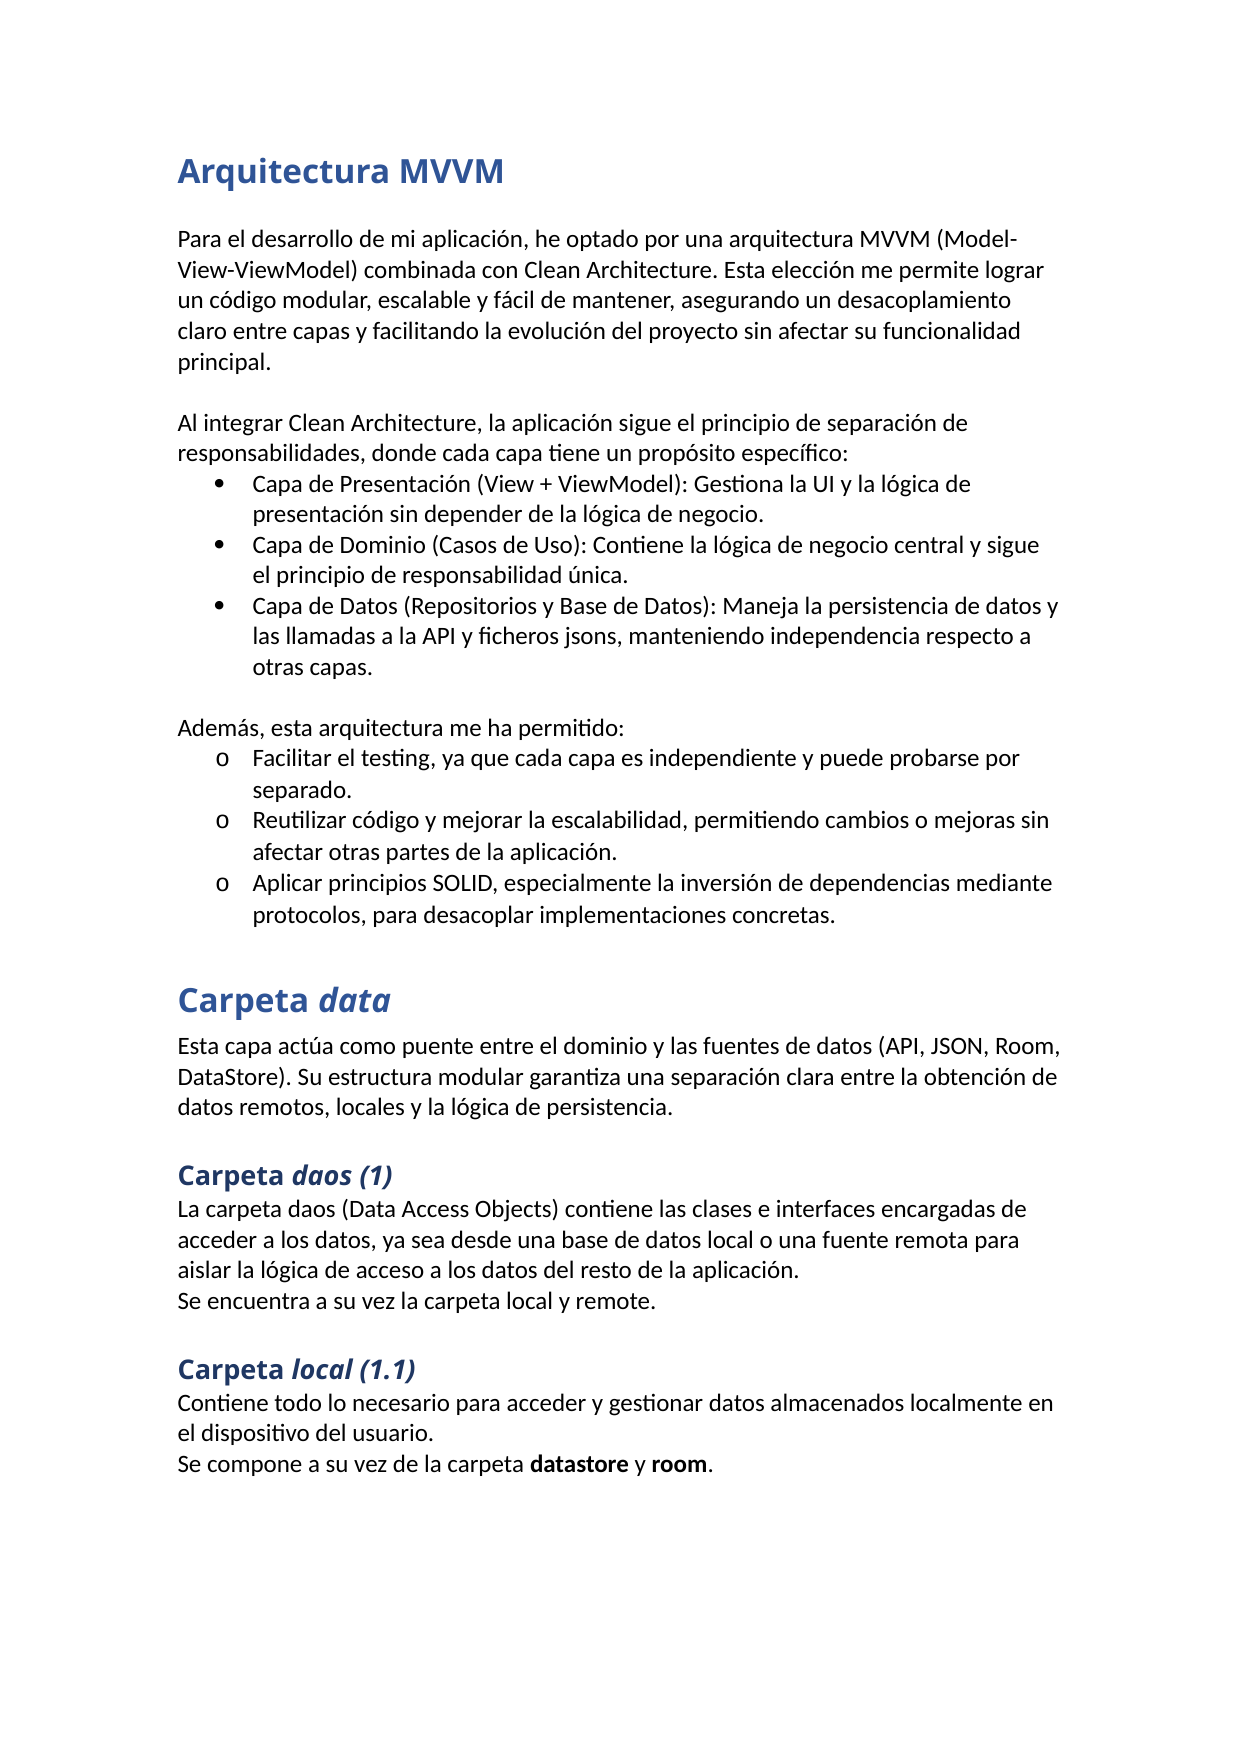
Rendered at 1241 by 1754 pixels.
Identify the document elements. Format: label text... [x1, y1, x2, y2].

list Capa de Datos (Repositorios y Base de Datos): Maneja la persistencia de datos y las llamadas a la API y ficheros jsons, manteniendo independencia respecto a otras capas. [215, 590, 1063, 681]
list Aplicar principios SOLID, especialmente la inversión de dependencias mediante protocolos, para desacoplar implementaciones concretas. [215, 867, 1063, 929]
list Reutilizar código y mejorar la escalabilidad, permitiendo cambios o mejoras sin afectar otras partes de la aplicación. [215, 805, 1063, 867]
text La carpeta daos (Data Access Objects) contiene las clases e interfaces encargadas de acceder a los datos, ya sea desde una base de datos local o una fuente remota para aislar la lógica de acceso a los datos del resto de la aplicación. [177, 1193, 1063, 1285]
text Se encuentra a su vez la carpeta local y remote. [177, 1285, 1063, 1315]
text Contiene todo lo necesario para acceder y gestionar datos almacenados localmente en el dispositivo del usuario. [177, 1387, 1063, 1448]
text Además, esta arquitectura me ha permitido: [177, 712, 1063, 742]
subtitle Arquitectura MVVM [177, 148, 1063, 193]
list Capa de Dominio (Casos de Uso): Contiene la lógica de negocio central y sigue el principio de responsabilidad única. [215, 529, 1063, 590]
subtitle Carpeta data [177, 976, 1063, 1022]
subtitle Carpeta daos (1) [177, 1156, 1063, 1193]
text Al integrar Clean Architecture, la aplicación sigue el principio de separación de responsabilidades, donde cada capa tiene un propósito específico: [177, 407, 1063, 468]
text Se compone a su vez de la carpeta datastore y room. [177, 1448, 1063, 1478]
subtitle Carpeta local (1.1) [177, 1350, 1063, 1387]
text Para el desarrollo de mi aplicación, he optado por una arquitectura MVVM (Model-View-ViewModel) combinada con Clean Architecture. Esta elección me permite lograr un código modular, escalable y fácil de mantener, asegurando un desacoplamiento claro entre capas y facilitando la evolución del proyecto sin afectar su funcionalidad principal. [177, 223, 1063, 376]
text Esta capa actúa como puente entre el dominio y las fuentes de datos (API, JSON, Room, DataStore). Su estructura modular garantiza una separación clara entre la obtención de datos remotos, locales y la lógica de persistencia. [177, 1030, 1063, 1122]
list Capa de Presentación (View + ViewModel): Gestiona la UI y la lógica de presentación sin depender de la lógica de negocio. [215, 468, 1063, 529]
list Facilitar el testing, ya que cada capa es independiente y puede probarse por separado. [215, 742, 1063, 805]
